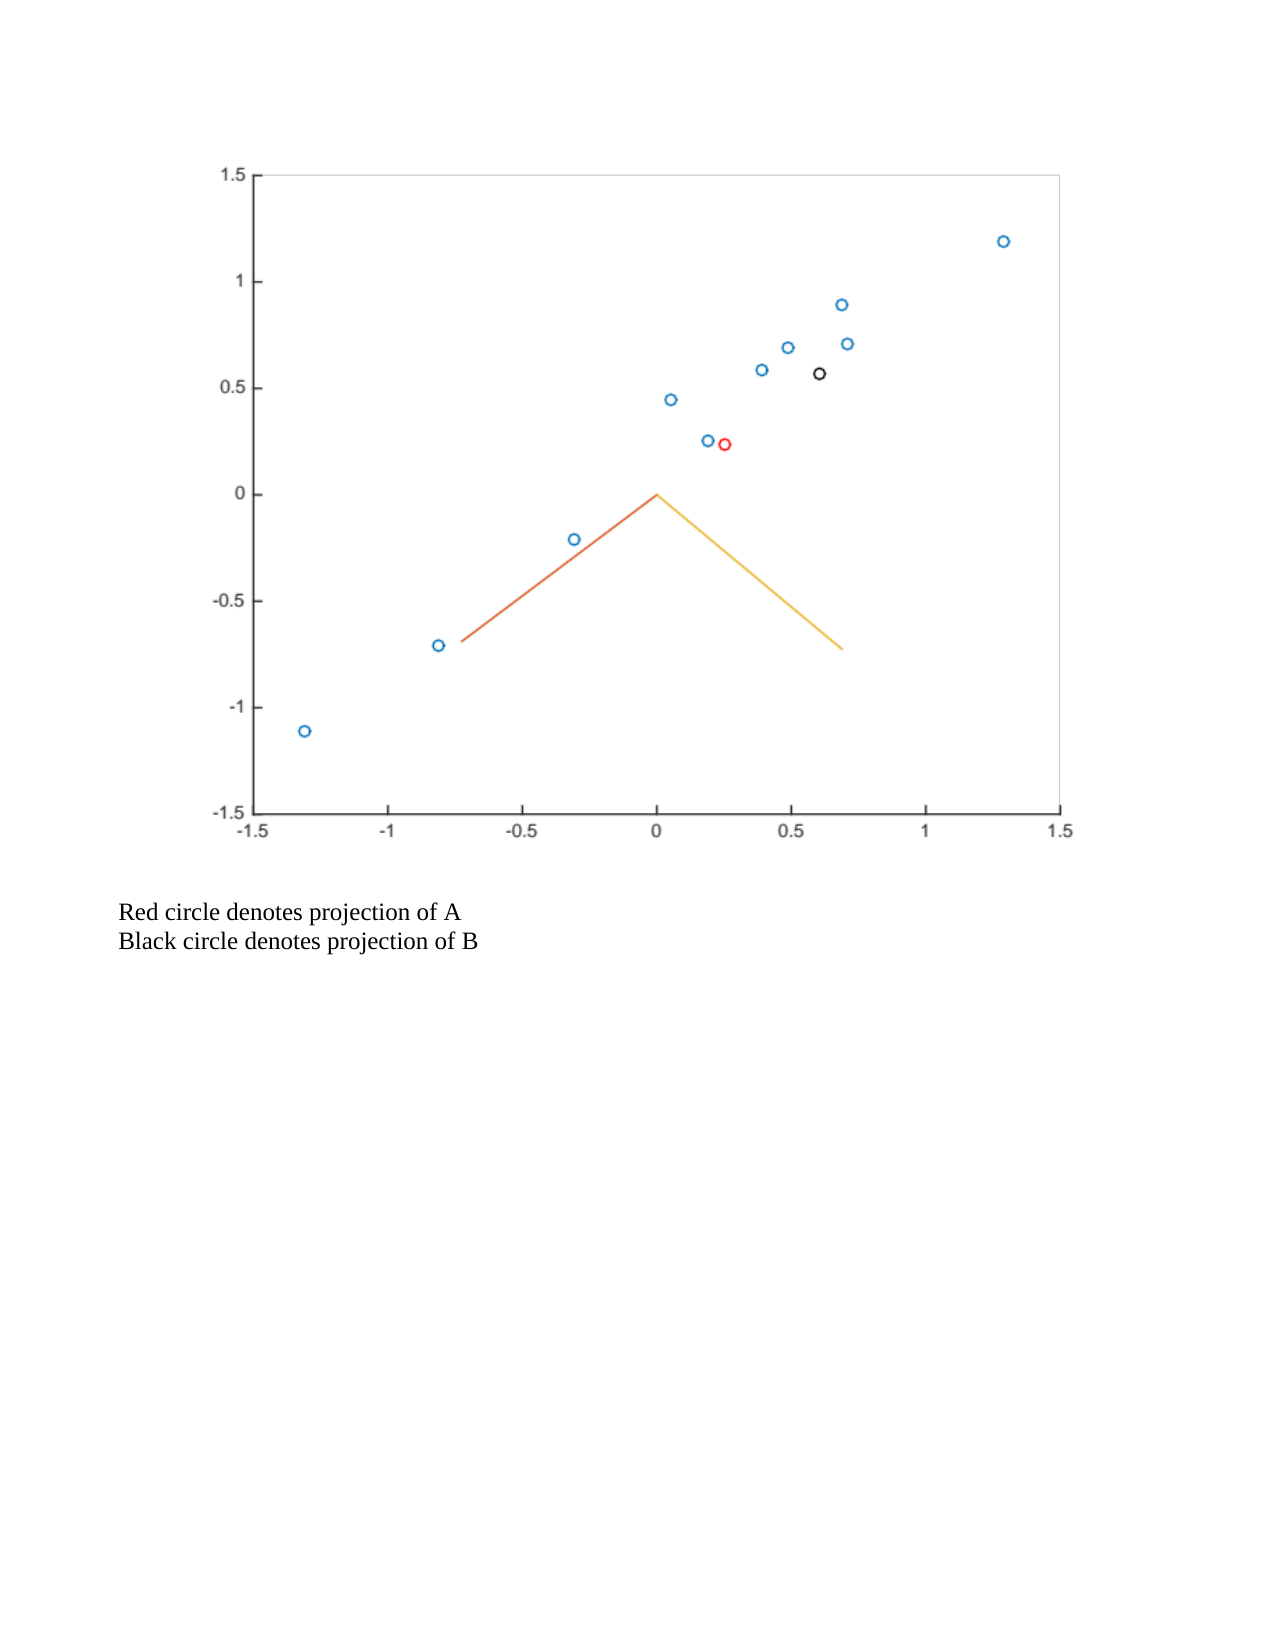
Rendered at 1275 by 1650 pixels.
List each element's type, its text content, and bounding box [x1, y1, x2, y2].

text Black circle denotes projection of B [118, 926, 1157, 955]
text Red circle denotes projection of A [118, 897, 1157, 926]
